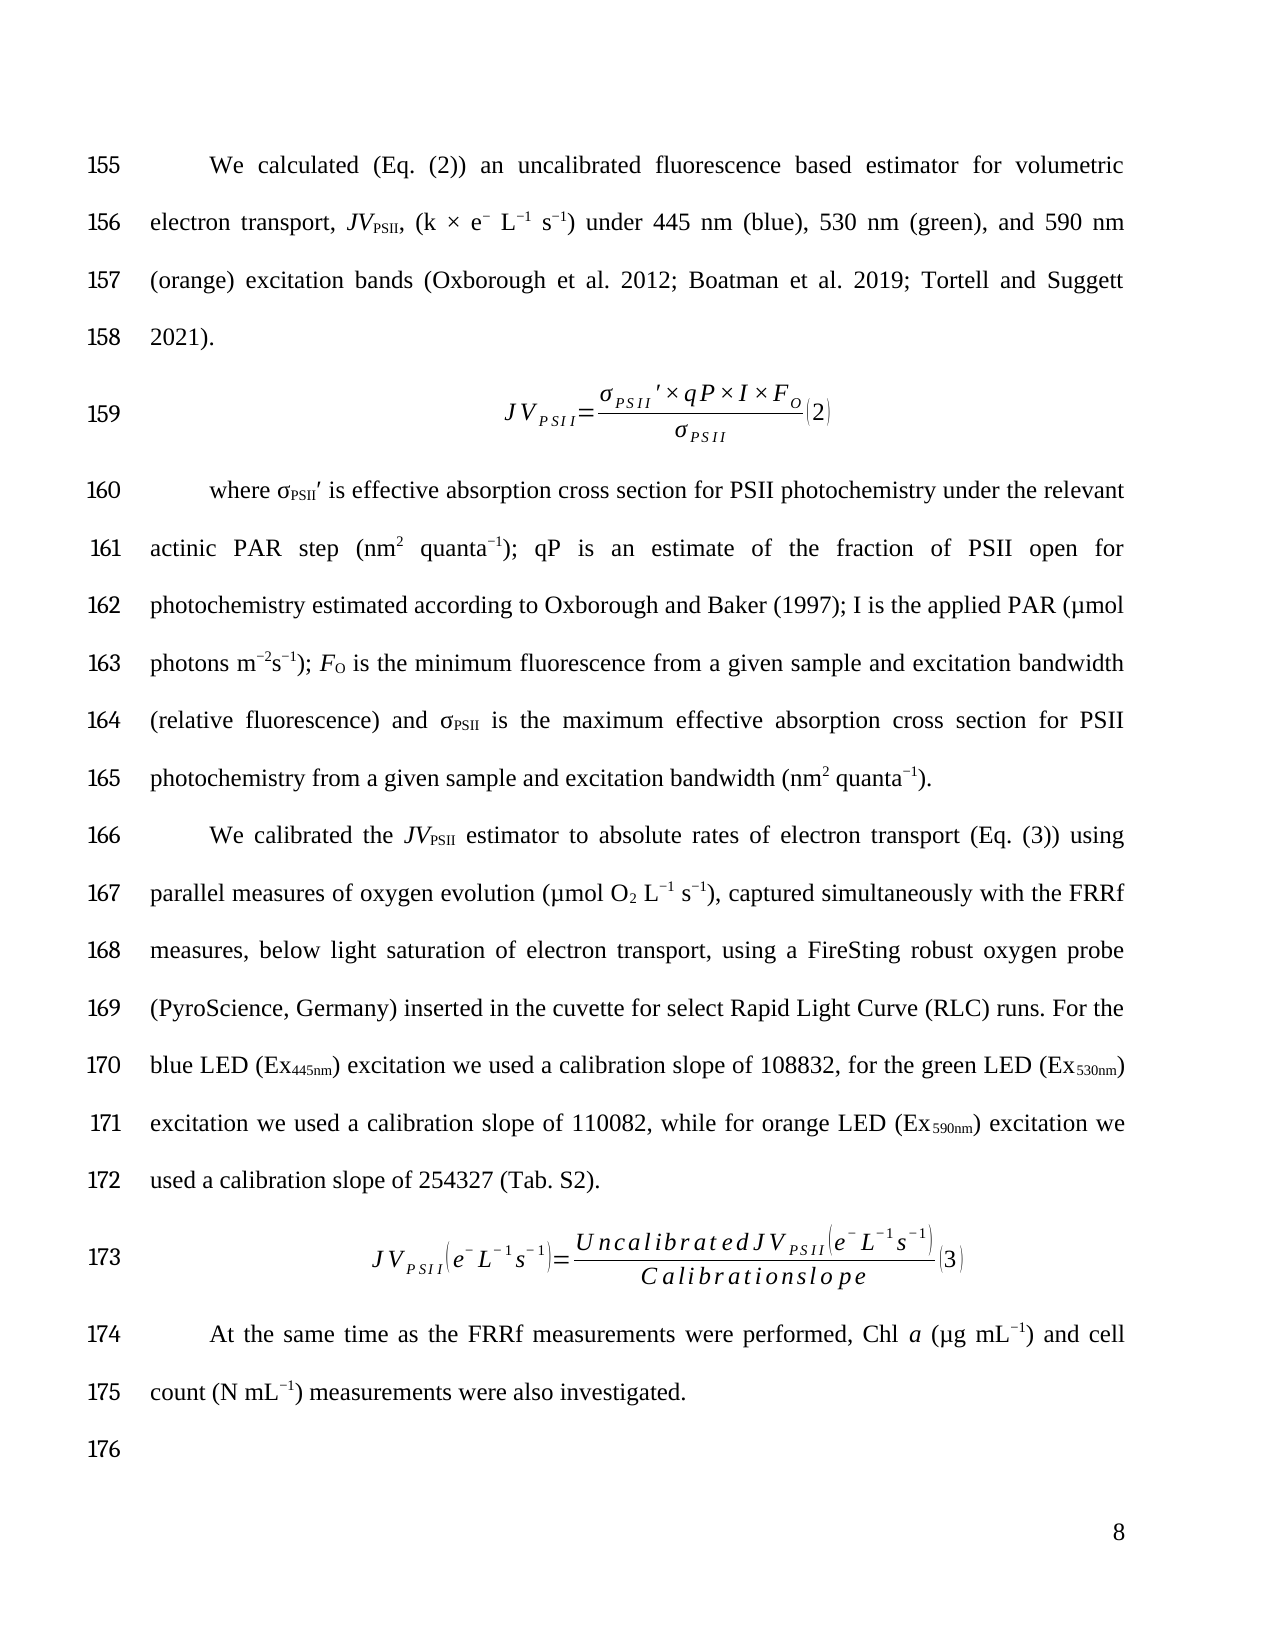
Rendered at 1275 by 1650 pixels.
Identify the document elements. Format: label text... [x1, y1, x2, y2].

text At the same time as the FRRf measurements were performed, Chl a (µg mL−1) and cell count (N mL−1) measurements were also investigated. [150, 1319, 1125, 1405]
text We calibrated the JVPSII estimator to absolute rates of electron transport (Eq. (3)) using parallel measures of oxygen evolution (µmol O2 L−1 s−1), captured simultaneously with the FRRf measures, below light saturation of electron transport, using a FireSting robust oxygen probe (PyroScience, Germany) inserted in the cuvette for select Rapid Light Curve (RLC) runs. For the blue LED (Ex445nm) excitation we used a calibration slope of 108832, for the green LED (Ex530nm) excitation we used a calibration slope of 110082, while for orange LED (Ex590nm) excitation we used a calibration slope of 254327 (Tab. S2). [150, 820, 1125, 1194]
text We calculated (Eq. (2)) an uncalibrated fluorescence based estimator for volumetric electron transport, JVPSII, (k × e− L−1 s−1) under 445 nm (blue), 530 nm (green), and 590 nm (orange) excitation bands (Oxborough et al. 2012; Boatman et al. 2019; Tortell and Suggett 2021). [150, 150, 1125, 351]
text where σPSII′ is effective absorption cross section for PSII photochemistry under the relevant actinic PAR step (nm2 quanta−1); qP is an estimate of the fraction of PSII open for photochemistry estimated according to Oxborough and Baker (1997); I is the applied PAR (µmol photons m−2s−1); FO is the minimum fluorescence from a given sample and excitation bandwidth (relative fluorescence) and σPSII is the maximum effective absorption cross section for PSII photochemistry from a given sample and excitation bandwidth (nm2 quanta−1). [150, 475, 1125, 791]
